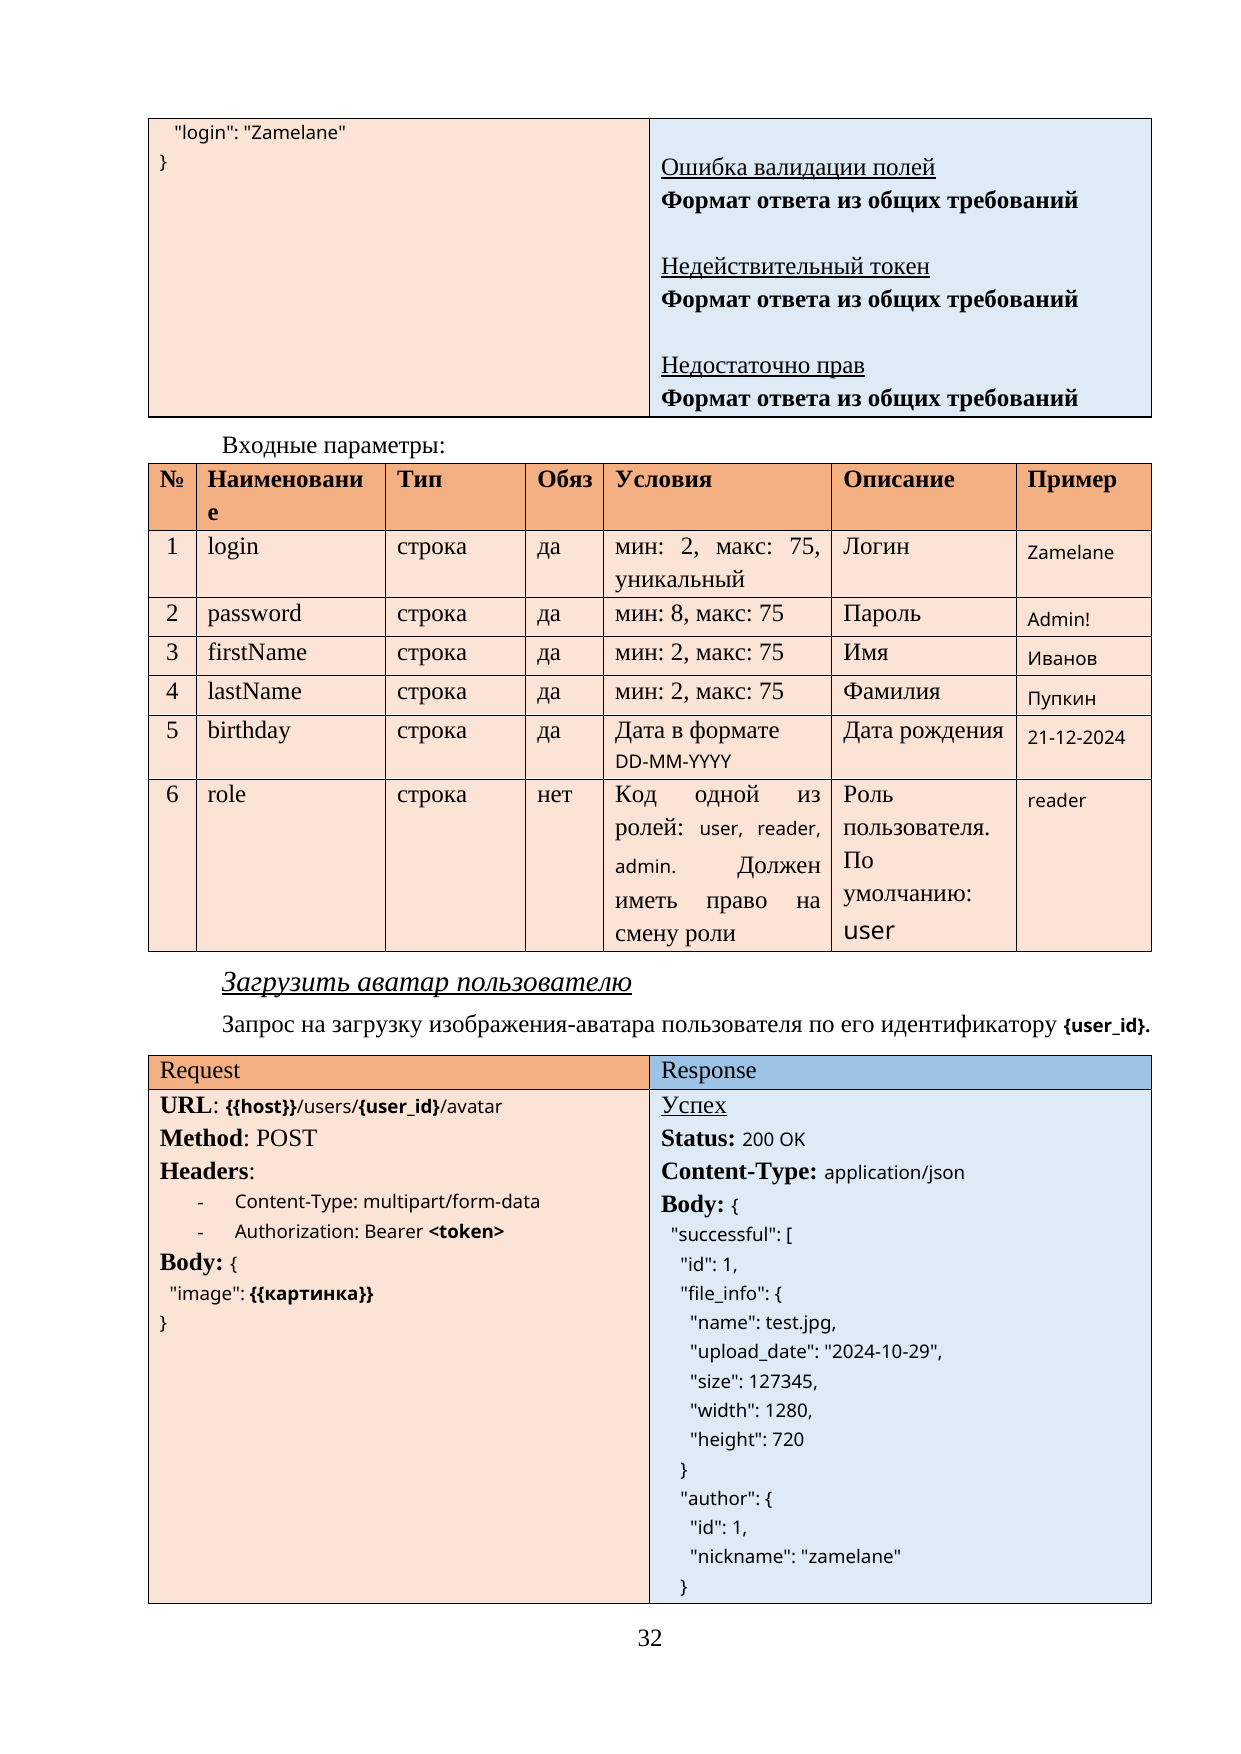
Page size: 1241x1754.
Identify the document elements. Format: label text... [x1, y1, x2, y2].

table_cell 5 [149, 716, 196, 778]
table_cell Пупкин [1017, 676, 1151, 714]
table_cell да [526, 676, 603, 714]
table_cell lastName [197, 676, 385, 714]
table_header Описание [832, 464, 1016, 530]
table_cell мин: 8, макс: 75 [604, 598, 831, 636]
table_cell 21-12-2024 [1017, 716, 1151, 778]
table_cell 2 [149, 598, 196, 636]
table_cell строка [386, 716, 525, 778]
table_header Пример [1017, 464, 1151, 530]
table_cell Admin! [1017, 598, 1151, 636]
table_cell строка [386, 780, 525, 951]
table_header Обяз [526, 464, 603, 530]
table_cell строка [386, 676, 525, 714]
table_cell строка [386, 637, 525, 675]
table_cell мин: 2, макс: 75 [604, 637, 831, 675]
table_cell login [197, 531, 385, 597]
text Запрос на загрузку изображения-аватара пользователя по его идентификатору {user_id}. [148, 1009, 1152, 1038]
table_cell мин: 2, макс: 75 [604, 676, 831, 714]
table_cell строка [386, 531, 525, 597]
table_cell да [526, 716, 603, 778]
table_cell Дата рождения [832, 716, 1016, 778]
table_cell reader [1017, 780, 1151, 951]
table_header Наименование [197, 464, 385, 530]
table_cell да [526, 637, 603, 675]
table_cell Дата в формате DD-MM-YYYY [604, 716, 831, 778]
table_cell 1 [149, 531, 196, 597]
table_cell birthday [197, 716, 385, 778]
table_cell firstName [197, 637, 385, 675]
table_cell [650, 119, 1151, 416]
table_cell мин: 2, макс: 75, уникальный [604, 531, 831, 597]
table_cell Роль пользователя. По умолчанию: user [832, 780, 1016, 951]
table_header Тип [386, 464, 525, 530]
table_cell Фамилия [832, 676, 1016, 714]
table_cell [149, 119, 649, 416]
table_cell 6 [149, 780, 196, 951]
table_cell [149, 1090, 649, 1603]
table_cell строка [386, 598, 525, 636]
table_cell нет [526, 780, 603, 951]
table_cell Иванов [1017, 637, 1151, 675]
table_cell 3 [149, 637, 196, 675]
table_cell Код одной из ролей: user, reader, admin. Должен иметь право на смену роли [604, 780, 831, 951]
table_cell role [197, 780, 385, 951]
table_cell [650, 1090, 1151, 1603]
table_header Request [149, 1056, 649, 1089]
table_cell Имя [832, 637, 1016, 675]
table_header Response [650, 1056, 1151, 1089]
table_cell да [526, 531, 603, 597]
text Входные параметры: [148, 430, 1152, 459]
table_cell Логин [832, 531, 1016, 597]
table_header № [149, 464, 196, 530]
table_cell Пароль [832, 598, 1016, 636]
table_cell Zamelane [1017, 531, 1151, 597]
table_cell password [197, 598, 385, 636]
table_cell 4 [149, 676, 196, 714]
table_cell да [526, 598, 603, 636]
text Загрузить аватар пользователю [148, 964, 1152, 998]
table_header Условия [604, 464, 831, 530]
